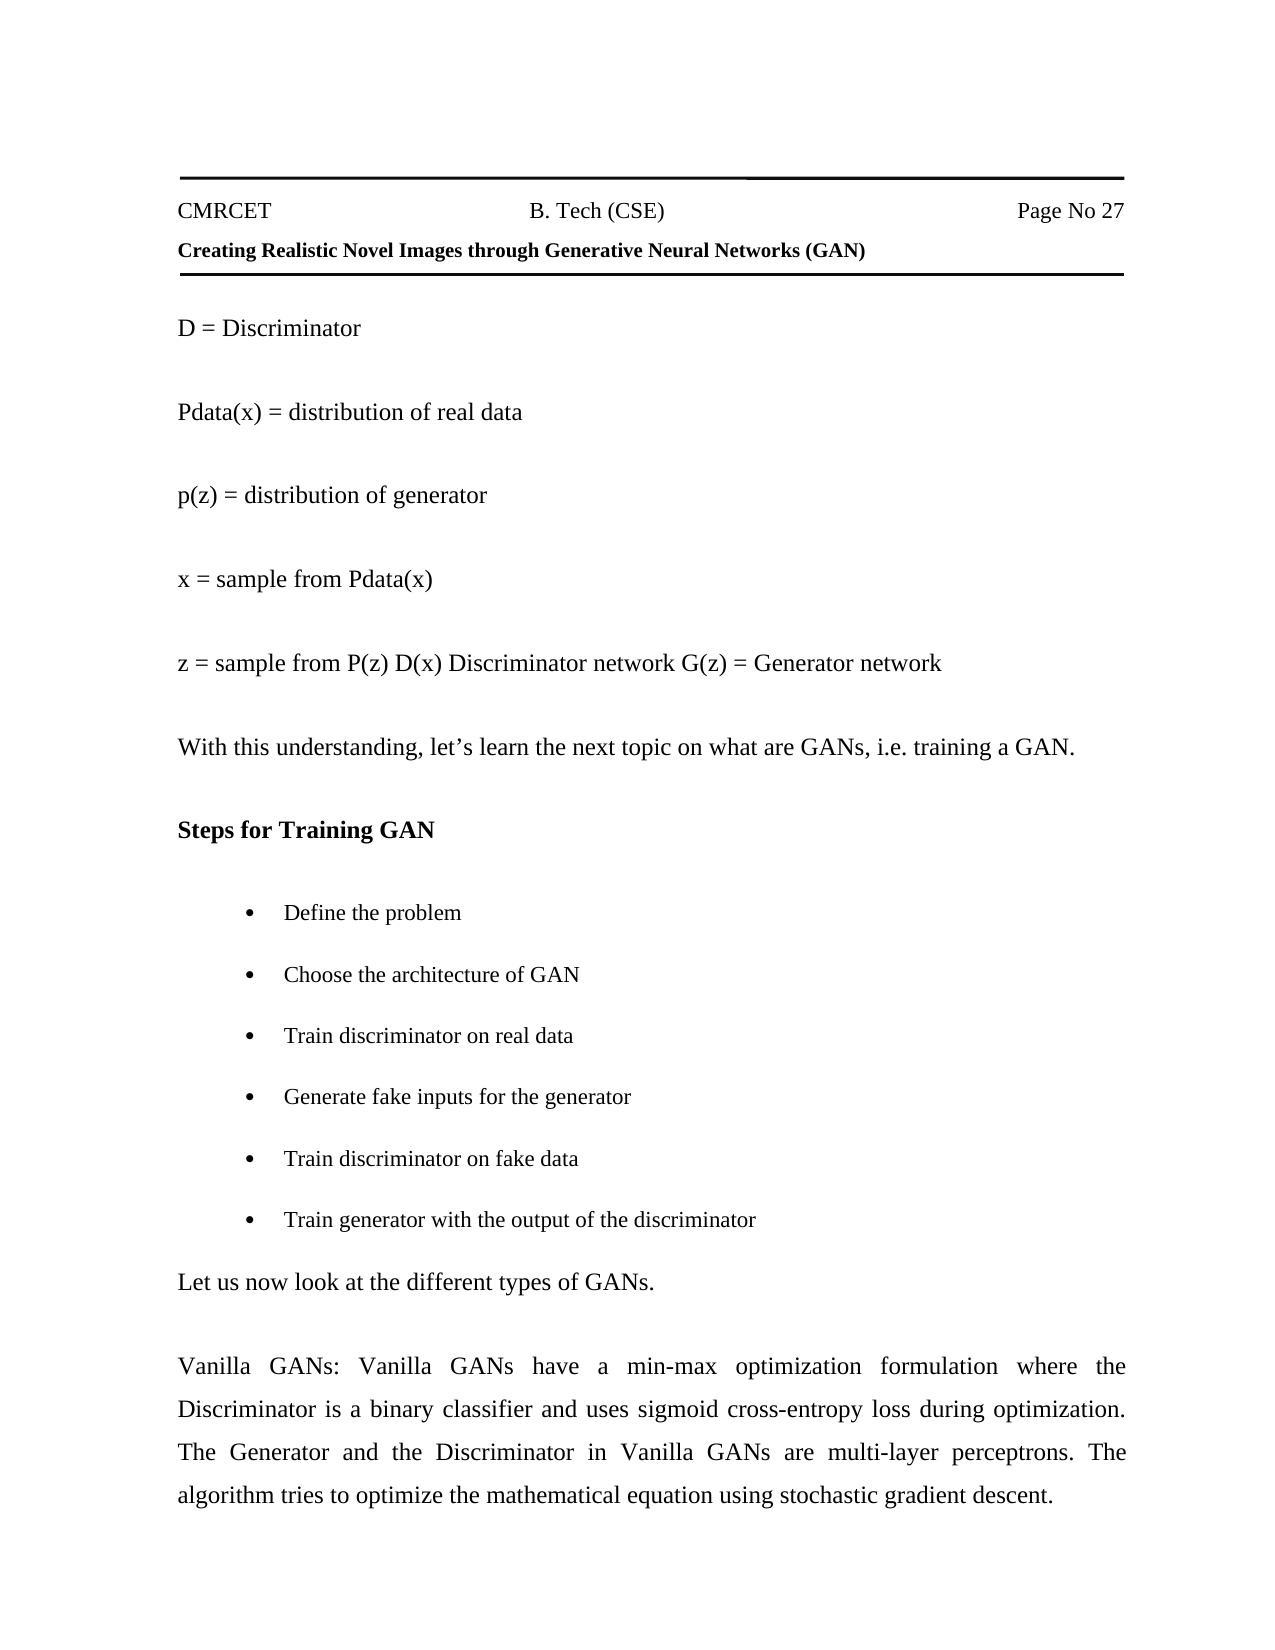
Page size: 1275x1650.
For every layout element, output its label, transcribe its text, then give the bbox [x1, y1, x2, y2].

list Choose the architecture of GAN [246, 961, 1127, 987]
list Train generator with the output of the discriminator [246, 1206, 1127, 1232]
list Define the problem [246, 899, 1127, 926]
text z = sample from P(z) D(x) Discriminator network G(z) = Generator network [177, 648, 1127, 677]
text D = Discriminator [177, 313, 1127, 342]
list Generate fake inputs for the generator [246, 1083, 1127, 1110]
list Train discriminator on real data [246, 1022, 1127, 1048]
text x = sample from Pdata(x) [177, 564, 1127, 593]
text Creating Realistic Novel Images through Generative Neural Networks (GAN) [177, 237, 1127, 262]
text p(z) = distribution of generator [177, 481, 1127, 509]
text Pdata(x) = distribution of real data [177, 397, 1127, 426]
text Vanilla GANs: Vanilla GANs have a min-max optimization formulation where the Discriminator is a binary classifier and uses sigmoid cross-entropy loss during optimization. The Generator and the Discriminator in Vanilla GANs are multi-layer perceptrons. The algorithm tries to optimize the mathematical equation using stochastic gradient descent. [177, 1351, 1127, 1509]
list Train discriminator on fake data [246, 1145, 1127, 1171]
text With this understanding, let’s learn the next topic on what are GANs, i.e. training a GAN. [177, 732, 1127, 761]
text CMRCET B. Tech (CSE) Page No 27 [177, 197, 1127, 223]
text Steps for Training GAN [177, 816, 1127, 844]
text Let us now look at the different types of GANs. [177, 1267, 1127, 1296]
